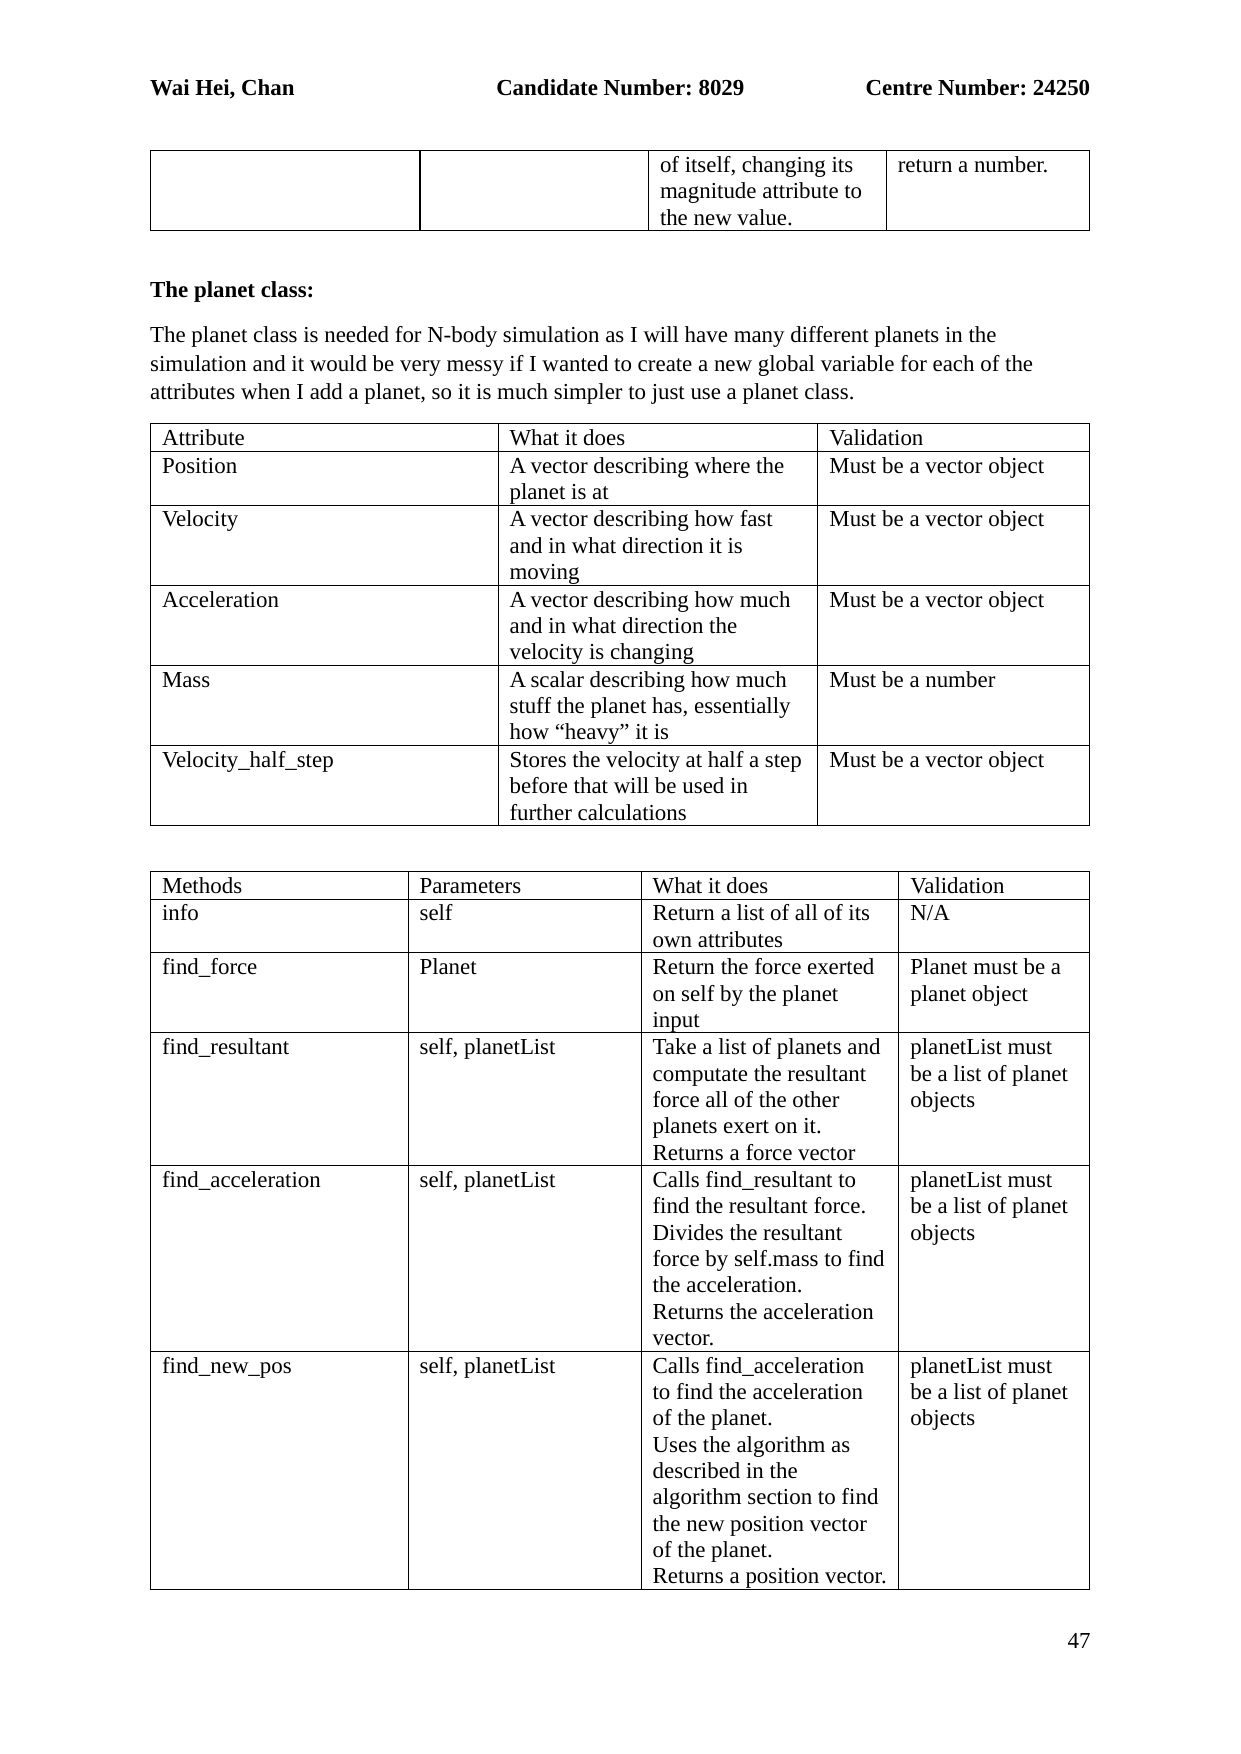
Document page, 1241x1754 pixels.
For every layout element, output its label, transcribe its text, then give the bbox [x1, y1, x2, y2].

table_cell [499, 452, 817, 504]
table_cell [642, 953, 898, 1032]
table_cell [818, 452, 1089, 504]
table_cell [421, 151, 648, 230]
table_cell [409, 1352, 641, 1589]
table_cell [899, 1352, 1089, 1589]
text The planet class is needed for N-body simulation as I will have many different planets in the simulation and it would be very messy if I wanted to create a new global variable for each of the attributes when I add a planet, so it is much simpler to just use a planet class. [150, 321, 1090, 404]
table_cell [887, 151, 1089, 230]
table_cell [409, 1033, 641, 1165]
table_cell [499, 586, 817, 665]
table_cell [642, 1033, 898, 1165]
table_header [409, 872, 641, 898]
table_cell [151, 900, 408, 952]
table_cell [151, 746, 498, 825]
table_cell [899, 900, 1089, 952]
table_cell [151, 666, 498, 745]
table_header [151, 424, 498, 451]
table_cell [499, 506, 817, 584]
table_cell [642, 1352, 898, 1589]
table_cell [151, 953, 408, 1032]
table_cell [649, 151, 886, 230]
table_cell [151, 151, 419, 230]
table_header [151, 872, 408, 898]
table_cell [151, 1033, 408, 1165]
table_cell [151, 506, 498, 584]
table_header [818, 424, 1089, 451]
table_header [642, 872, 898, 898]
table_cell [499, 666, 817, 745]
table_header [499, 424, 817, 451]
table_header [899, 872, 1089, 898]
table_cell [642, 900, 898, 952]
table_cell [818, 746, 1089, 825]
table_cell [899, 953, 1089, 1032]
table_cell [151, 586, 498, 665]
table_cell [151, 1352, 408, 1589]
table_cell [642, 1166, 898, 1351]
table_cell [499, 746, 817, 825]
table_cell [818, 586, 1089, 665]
text The planet class: [150, 276, 1090, 303]
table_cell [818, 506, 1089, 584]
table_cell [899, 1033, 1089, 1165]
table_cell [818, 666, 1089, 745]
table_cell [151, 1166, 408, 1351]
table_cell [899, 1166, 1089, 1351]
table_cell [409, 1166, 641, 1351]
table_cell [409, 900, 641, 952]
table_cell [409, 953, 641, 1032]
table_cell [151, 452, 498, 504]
